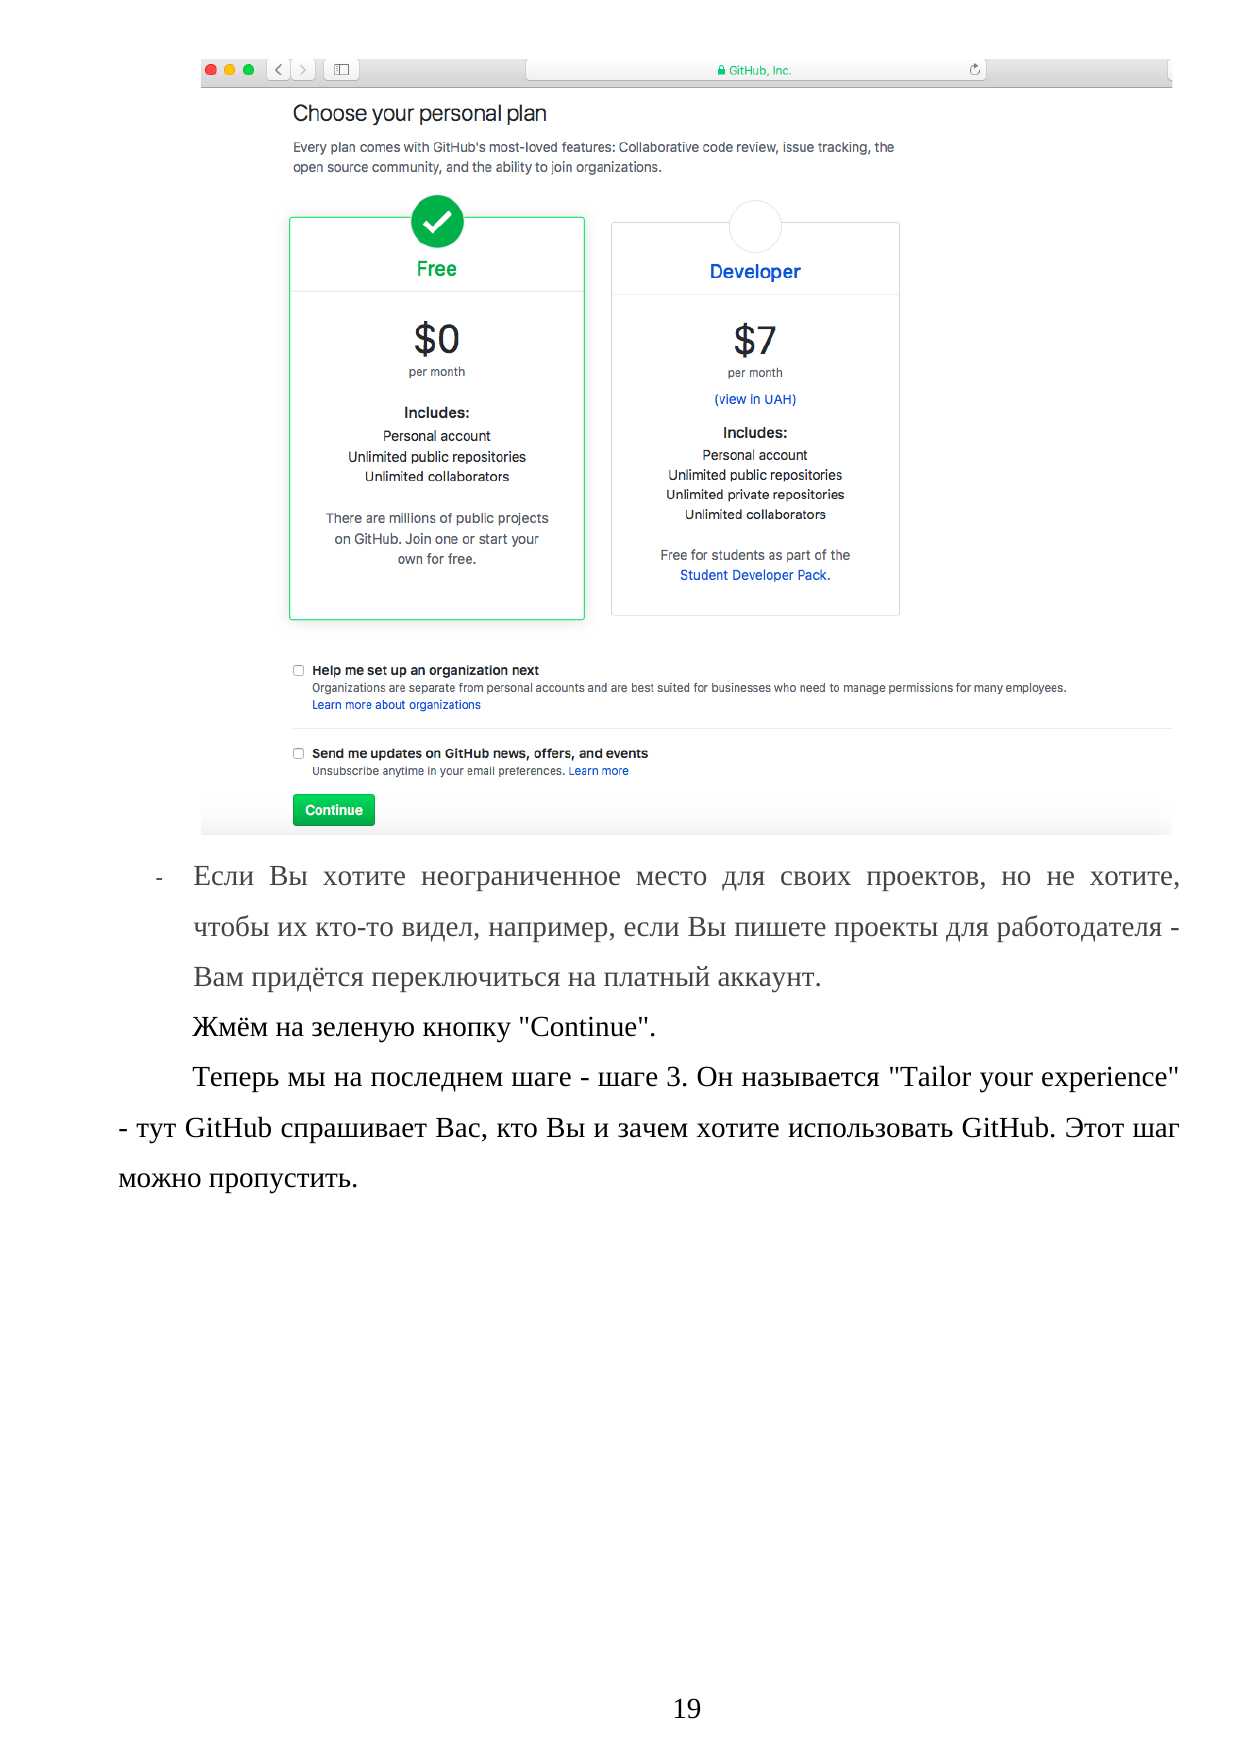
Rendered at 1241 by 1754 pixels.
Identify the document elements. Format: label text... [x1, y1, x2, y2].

text Жмём на зеленую кнопку "Continue". [118, 1009, 1181, 1043]
list Если Вы хотите неограниченное место для своих проектов, но не хотите, чтобы их кто-то видел, например, если Вы пишете проекты для работодателя - Вам придётся переключиться на платный аккаунт. [156, 858, 1181, 992]
picture [200, 59, 1173, 835]
text Теперь мы на последнем шаге - шаге 3. Он называется "Tailor your experience" - тут GitHub спрашивает Вас, кто Вы и зачем хотите использовать GitHub. Этот шаг можно пропустить. [118, 1059, 1181, 1194]
